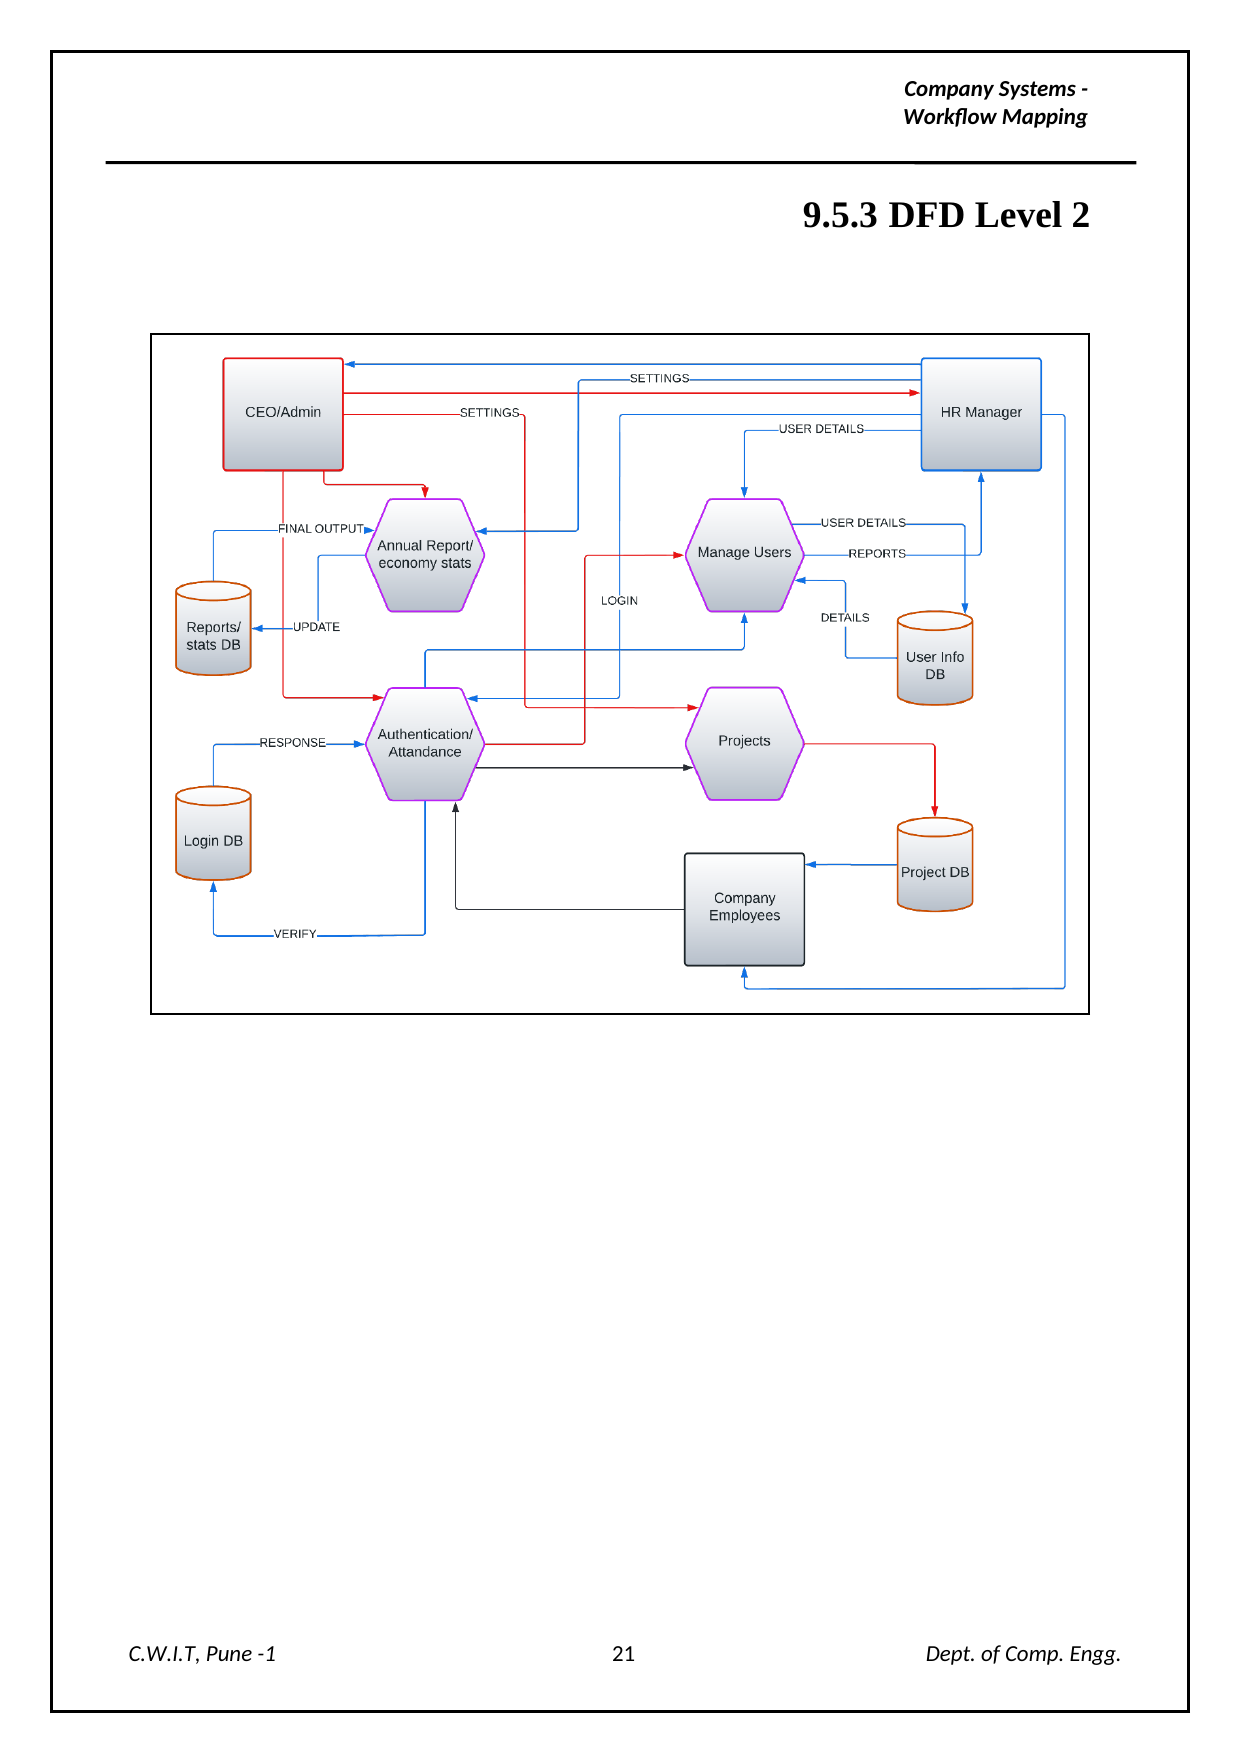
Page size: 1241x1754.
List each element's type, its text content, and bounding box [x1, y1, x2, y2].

picture [152, 335, 1088, 1013]
list DFD Level 2 [225, 186, 1090, 236]
